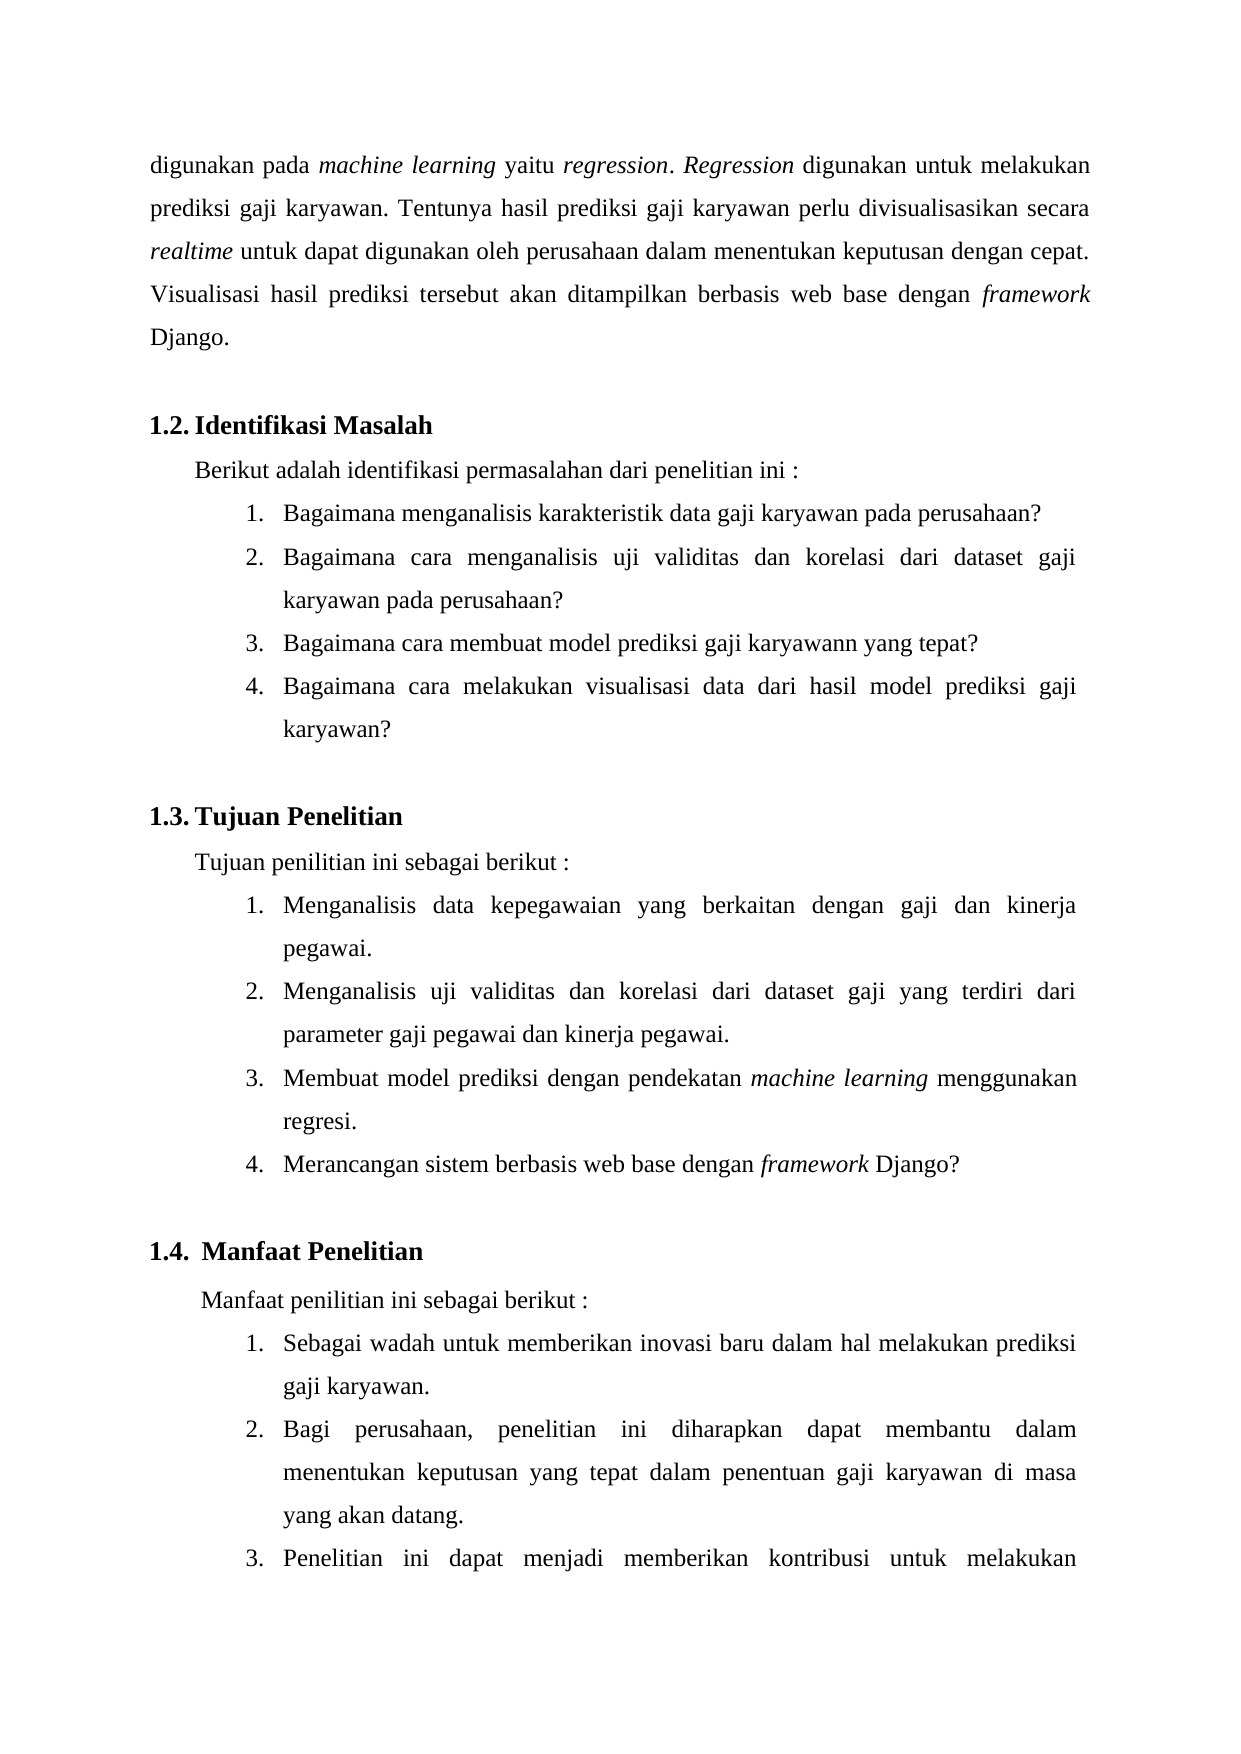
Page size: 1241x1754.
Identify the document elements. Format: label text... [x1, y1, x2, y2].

text Manfaat penilitian ini sebagai berikut : [150, 1285, 1090, 1313]
subtitle Identifikasi Masalah [149, 409, 1090, 440]
list Bagi perusahaan, penelitian ini diharapkan dapat membantu dalam menentukan keputusan yang tepat dalam penentuan gaji karyawan di masa yang akan datang. [245, 1414, 1077, 1529]
list Bagaimana menganalisis karakteristik data gaji karyawan pada perusahaan? [245, 498, 1077, 527]
list Menganalisis uji validitas dan korelasi dari dataset gaji yang terdiri dari parameter gaji pegawai dan kinerja pegawai. [245, 976, 1077, 1048]
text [150, 150, 1090, 351]
list Bagaimana cara membuat model prediksi gaji karyawann yang tepat? [245, 628, 1077, 657]
subtitle Manfaat Penelitian [149, 1235, 1090, 1266]
list Menganalisis data kepegawaian yang berkaitan dengan gaji dan kinerja pegawai. [245, 890, 1077, 962]
text Tujuan penilitian ini sebagai berikut : [150, 847, 1090, 876]
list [245, 1543, 1077, 1572]
subtitle Tujuan Penelitian [149, 800, 1090, 832]
list Membuat model prediksi dengan pendekatan machine learning menggunakan regresi. [245, 1063, 1077, 1134]
list Bagaimana cara menganalisis uji validitas dan korelasi dari dataset gaji karyawan pada perusahaan? [245, 542, 1077, 613]
list Merancangan sistem berbasis web base dengan framework Django? [245, 1149, 1077, 1178]
list Sebagai wadah untuk memberikan inovasi baru dalam hal melakukan prediksi gaji karyawan. [245, 1328, 1077, 1400]
list Bagaimana cara melakukan visualisasi data dari hasil model prediksi gaji karyawan? [245, 671, 1077, 743]
text Berikut adalah identifikasi permasalahan dari penelitian ini : [150, 455, 1090, 484]
